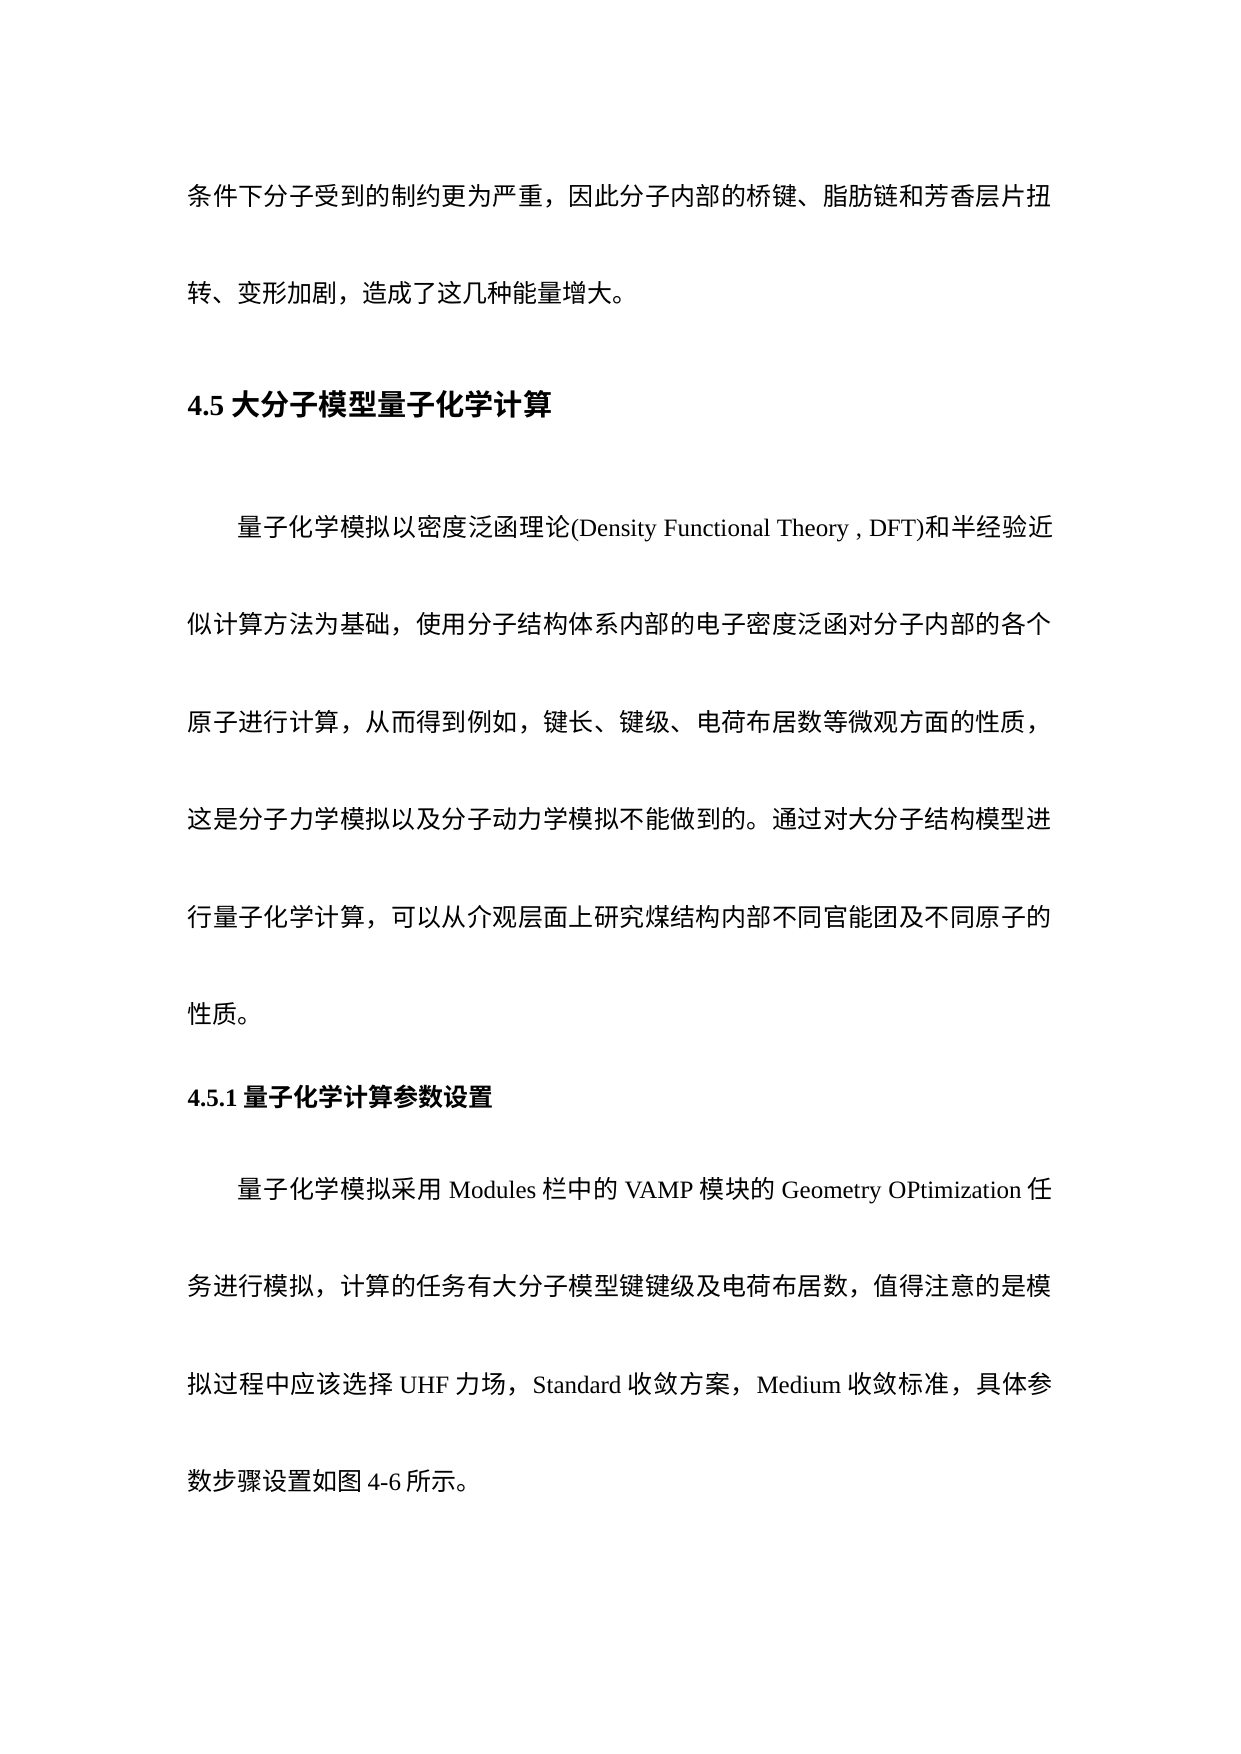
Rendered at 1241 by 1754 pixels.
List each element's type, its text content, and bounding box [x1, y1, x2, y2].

text 量子化学模拟采用Modules栏中的VAMP模块的Geometry OPtimization任务进行模拟，计算的任务有大分子模型键键级及电荷布居数，值得注意的是模拟过程中应该选择UHF力场，Standard收敛方案，Medium收敛标准，具体参数步骤设置如图4-6所示。 [187, 1155, 1053, 1512]
text 4.5.1 量子化学计算参数设置 [187, 1063, 1053, 1128]
subtitle 4.5 大分子模型量子化学计算 [187, 370, 1053, 435]
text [187, 162, 1053, 324]
text 量子化学模拟以密度泛函理论(Density Functional Theory , DFT)和半经验近似计算方法为基础，使用分子结构体系内部的电子密度泛函对分子内部的各个原子进行计算，从而得到例如，键长、键级、电荷布居数等微观方面的性质，这是分子力学模拟以及分子动力学模拟不能做到的。通过对大分子结构模型进行量子化学计算，可以从介观层面上研究煤结构内部不同官能团及不同原子的性质。 [187, 493, 1053, 1045]
